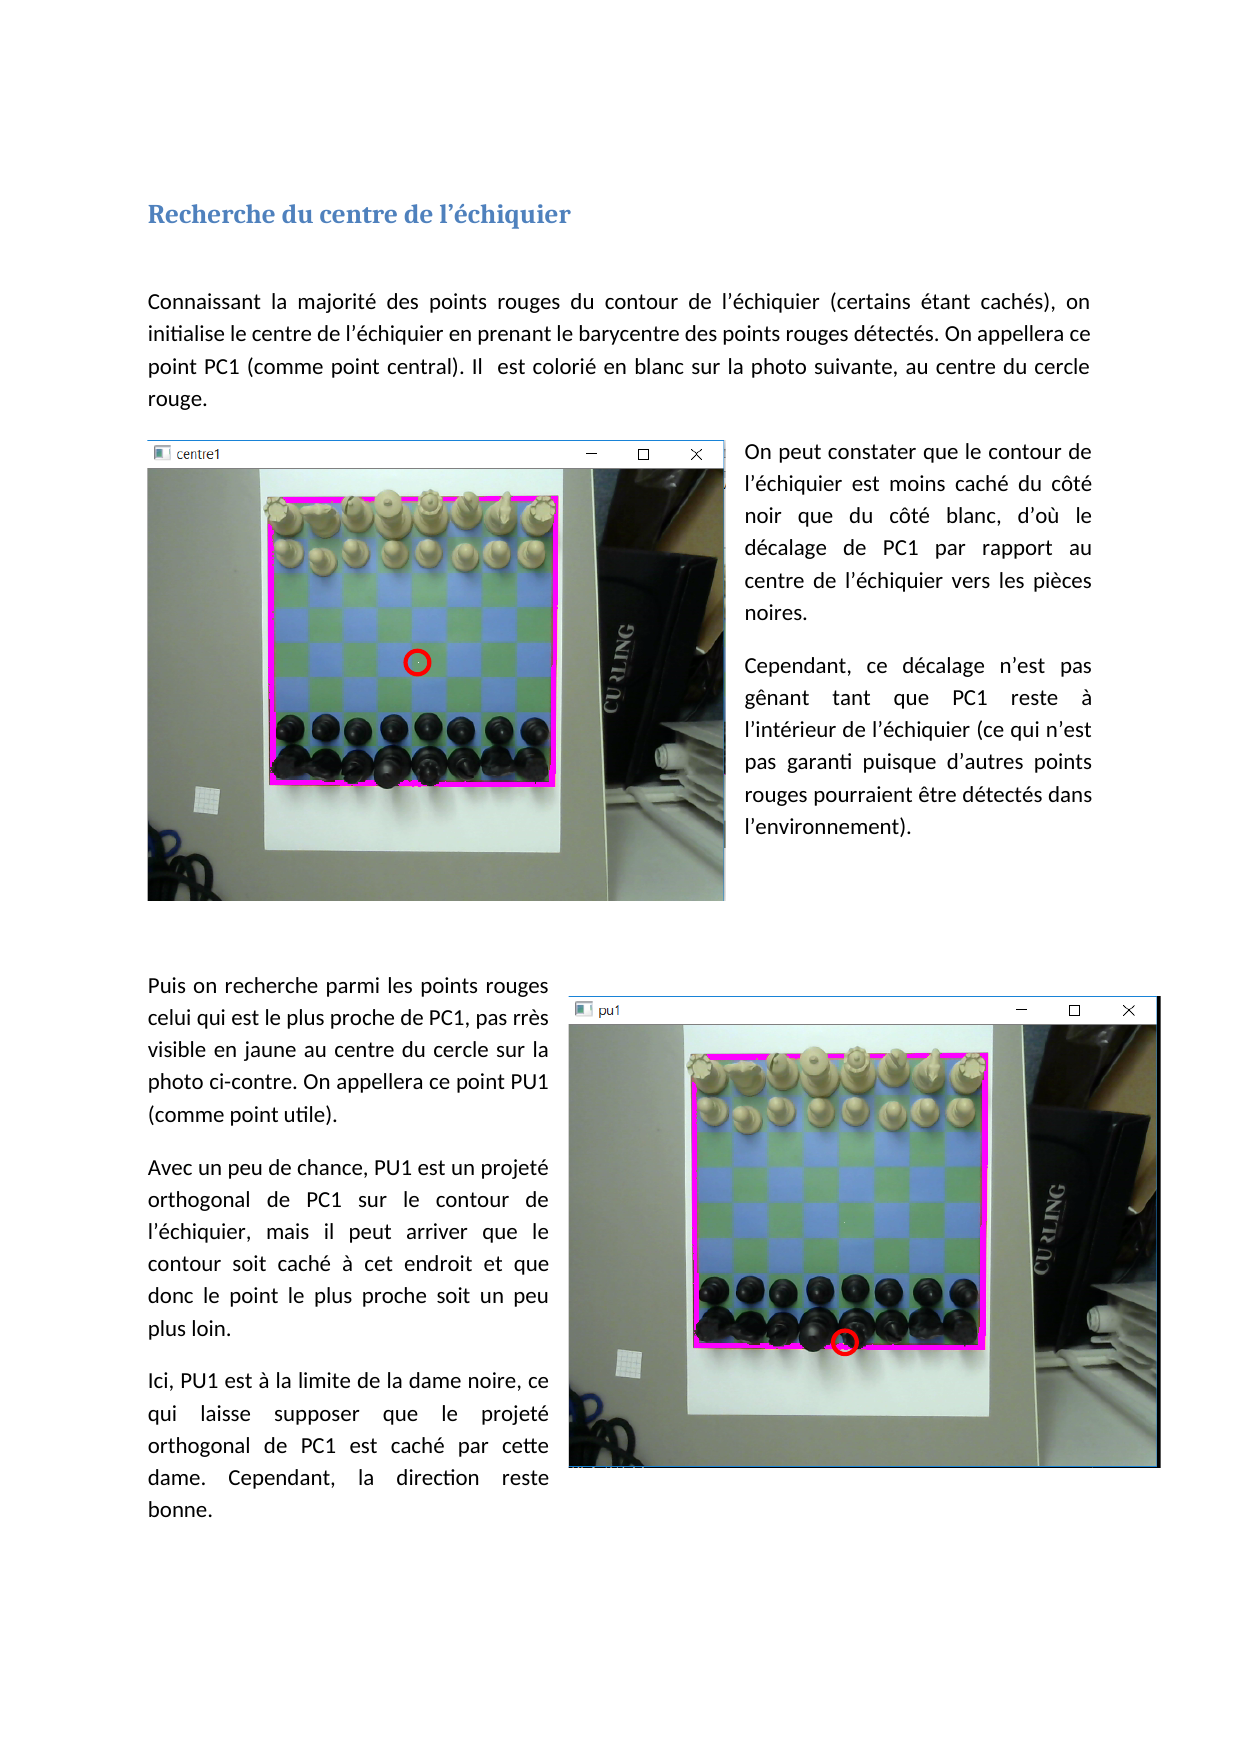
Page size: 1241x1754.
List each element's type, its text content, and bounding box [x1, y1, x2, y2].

text Puis on recherche parmi les points rouges celui qui est le plus proche de PC1, pas rrès visible en jaune au centre du cercle sur la photo ci-contre. On appellera ce point PU1 (comme point utile). [148, 971, 1093, 1128]
text Connaissant la majorité des points rouges du contour de l’échiquier (certains étant cachés), on initialise le centre de l’échiquier en prenant le barycentre des points rouges détectés. On appellera ce point PC1 (comme point central). Il est colorié en blanc sur la photo suivante, au centre du cercle rouge. [148, 287, 1093, 412]
subtitle Recherche du centre de l’échiquier [148, 199, 1093, 230]
text On peut constater que le contour de l’échiquier est moins caché du côté noir que du côté blanc, d’où le décalage de PC1 par rapport au centre de l’échiquier vers les pièces noires. [148, 437, 1093, 626]
text Avec un peu de chance, PU1 est un projeté orthogonal de PC1 sur le contour de l’échiquier, mais il peut arriver que le contour soit caché à cet endroit et que donc le point le plus proche soit un peu plus loin. [148, 1153, 568, 1342]
text Ici, PU1 est à la limite de la dame noire, ce qui laisse supposer que le projeté orthogonal de PC1 est caché par cette dame. Cependant, la direction reste bonne. [148, 1367, 1093, 1523]
text Cependant, ce décalage n’est pas gênant tant que PC1 reste à l’intérieur de l’échiquier (ce qui n’est pas garanti puisque d’autres points rouges pourraient être détectés dans l’environnement). [726, 651, 1093, 840]
picture [568, 996, 1161, 1468]
picture [147, 440, 726, 901]
